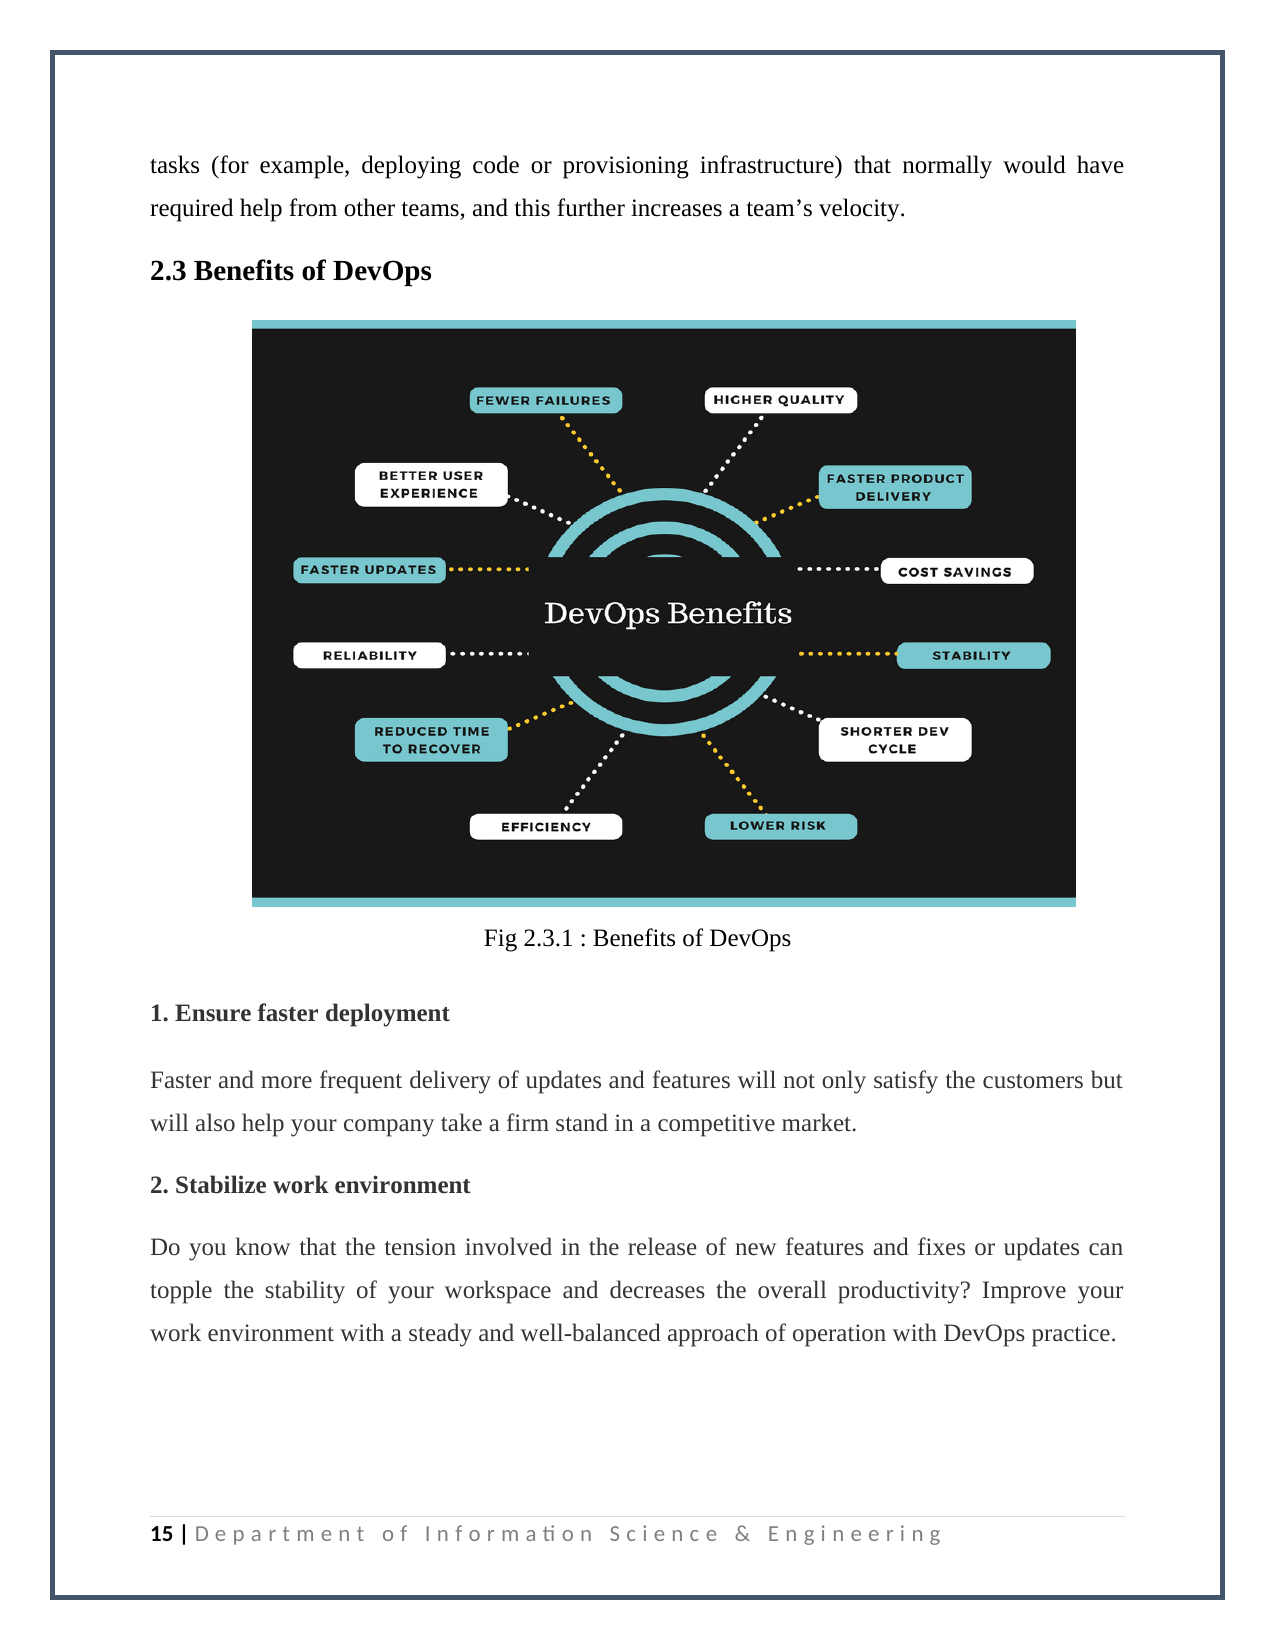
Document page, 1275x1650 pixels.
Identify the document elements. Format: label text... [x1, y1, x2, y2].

text Faster and more frequent delivery of updates and features will not only satisfy the customers but will also help your company take a firm stand in a competitive market. [150, 1065, 1125, 1137]
text Do you know that the tension involved in the release of new features and fixes or updates can topple the stability of your workspace and decreases the overall productivity? Improve your work environment with a steady and well-balanced approach of operation with DevOps practice. [150, 1232, 1125, 1347]
subtitle 1. Ensure faster deployment [150, 998, 1125, 1027]
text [150, 150, 1125, 222]
text 2. Stabilize work environment [150, 1170, 1125, 1199]
text 2.3 Benefits of DevOps [150, 253, 1125, 286]
text Fig 2.3.1 : Benefits of DevOps [150, 923, 1125, 952]
picture [252, 320, 1076, 907]
